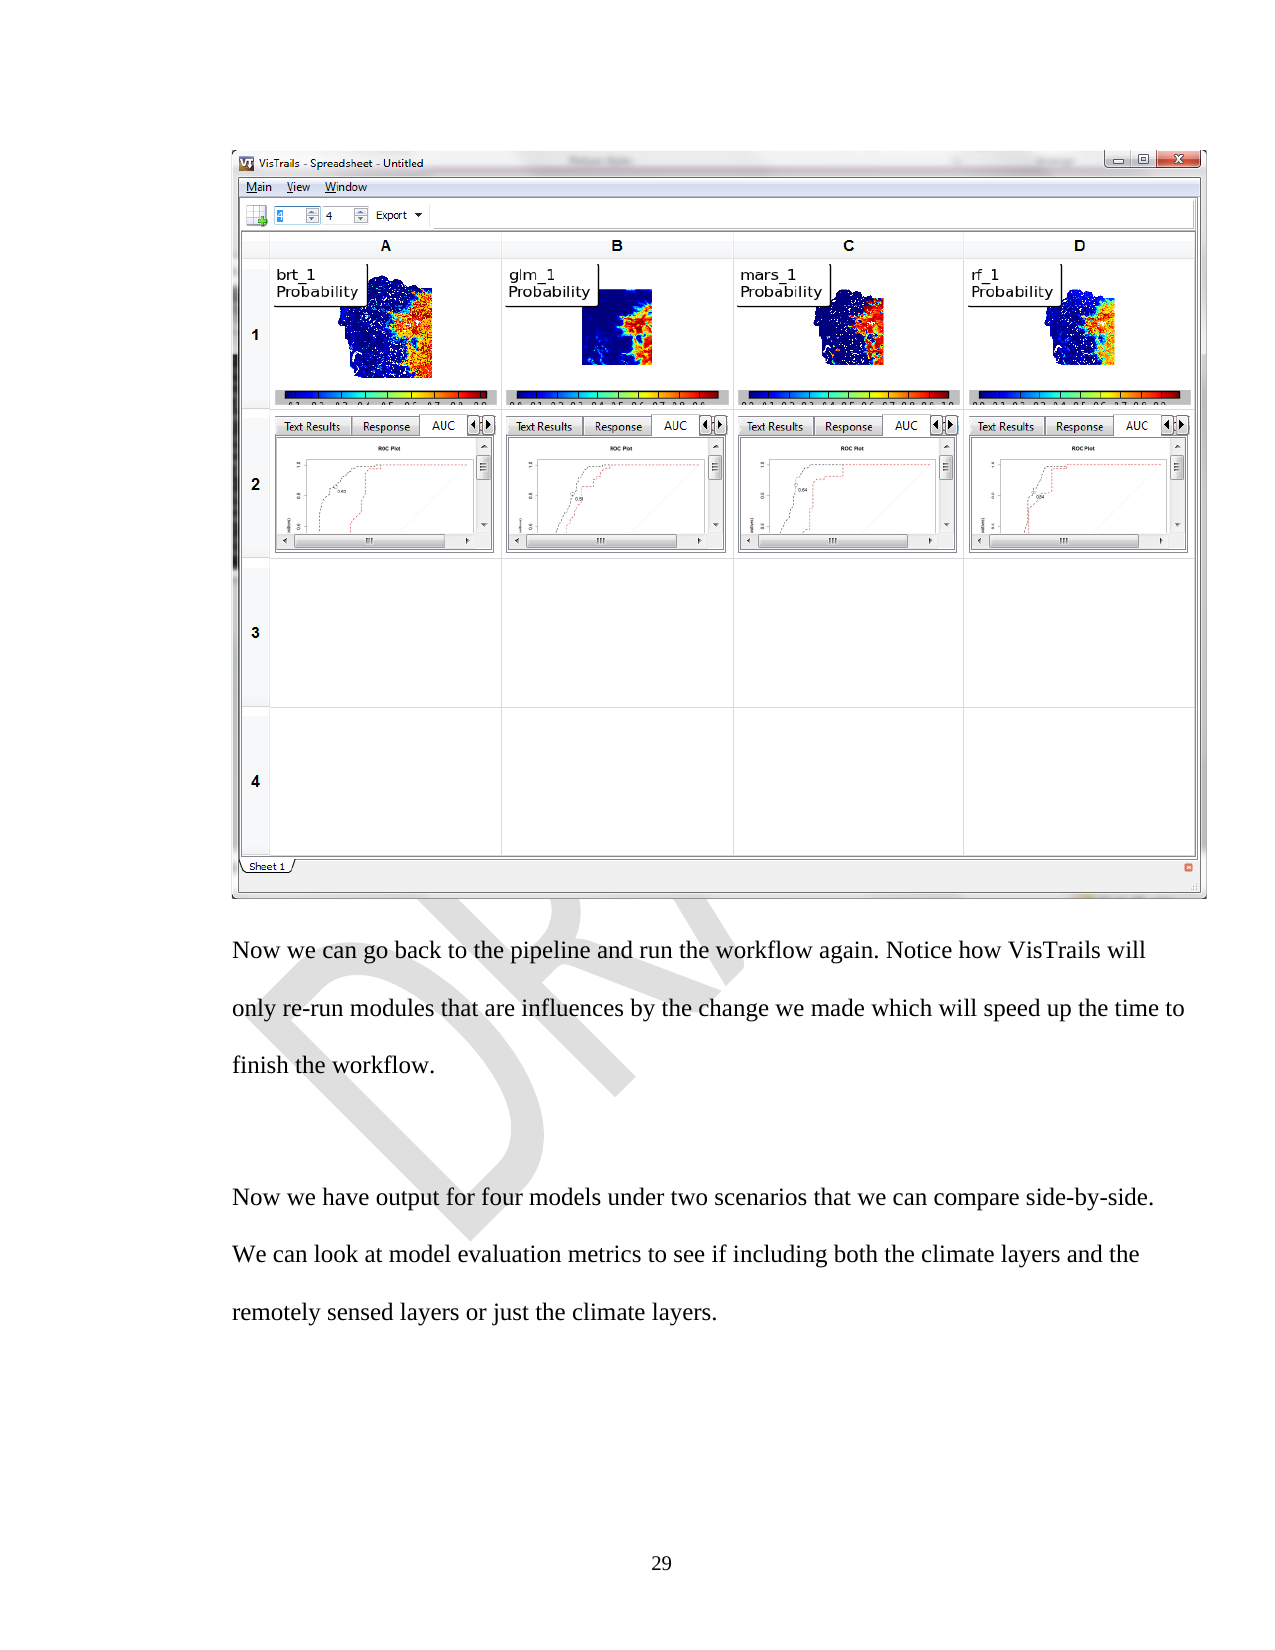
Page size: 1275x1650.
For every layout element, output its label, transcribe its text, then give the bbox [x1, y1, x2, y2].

picture [231, 150, 1207, 899]
list Now we have output for four models under two scenarios that we can compare side-by-side. We can look at model evaluation metrics to see if including both the climate layers and the remotely sensed layers or just the climate layers. [232, 1182, 1185, 1326]
list Now we can go back to the pipeline and run the workflow again. Notice how VisTrails will only re-run modules that are influences by the change we made which will speed up the time to finish the workflow. [232, 935, 1185, 1079]
